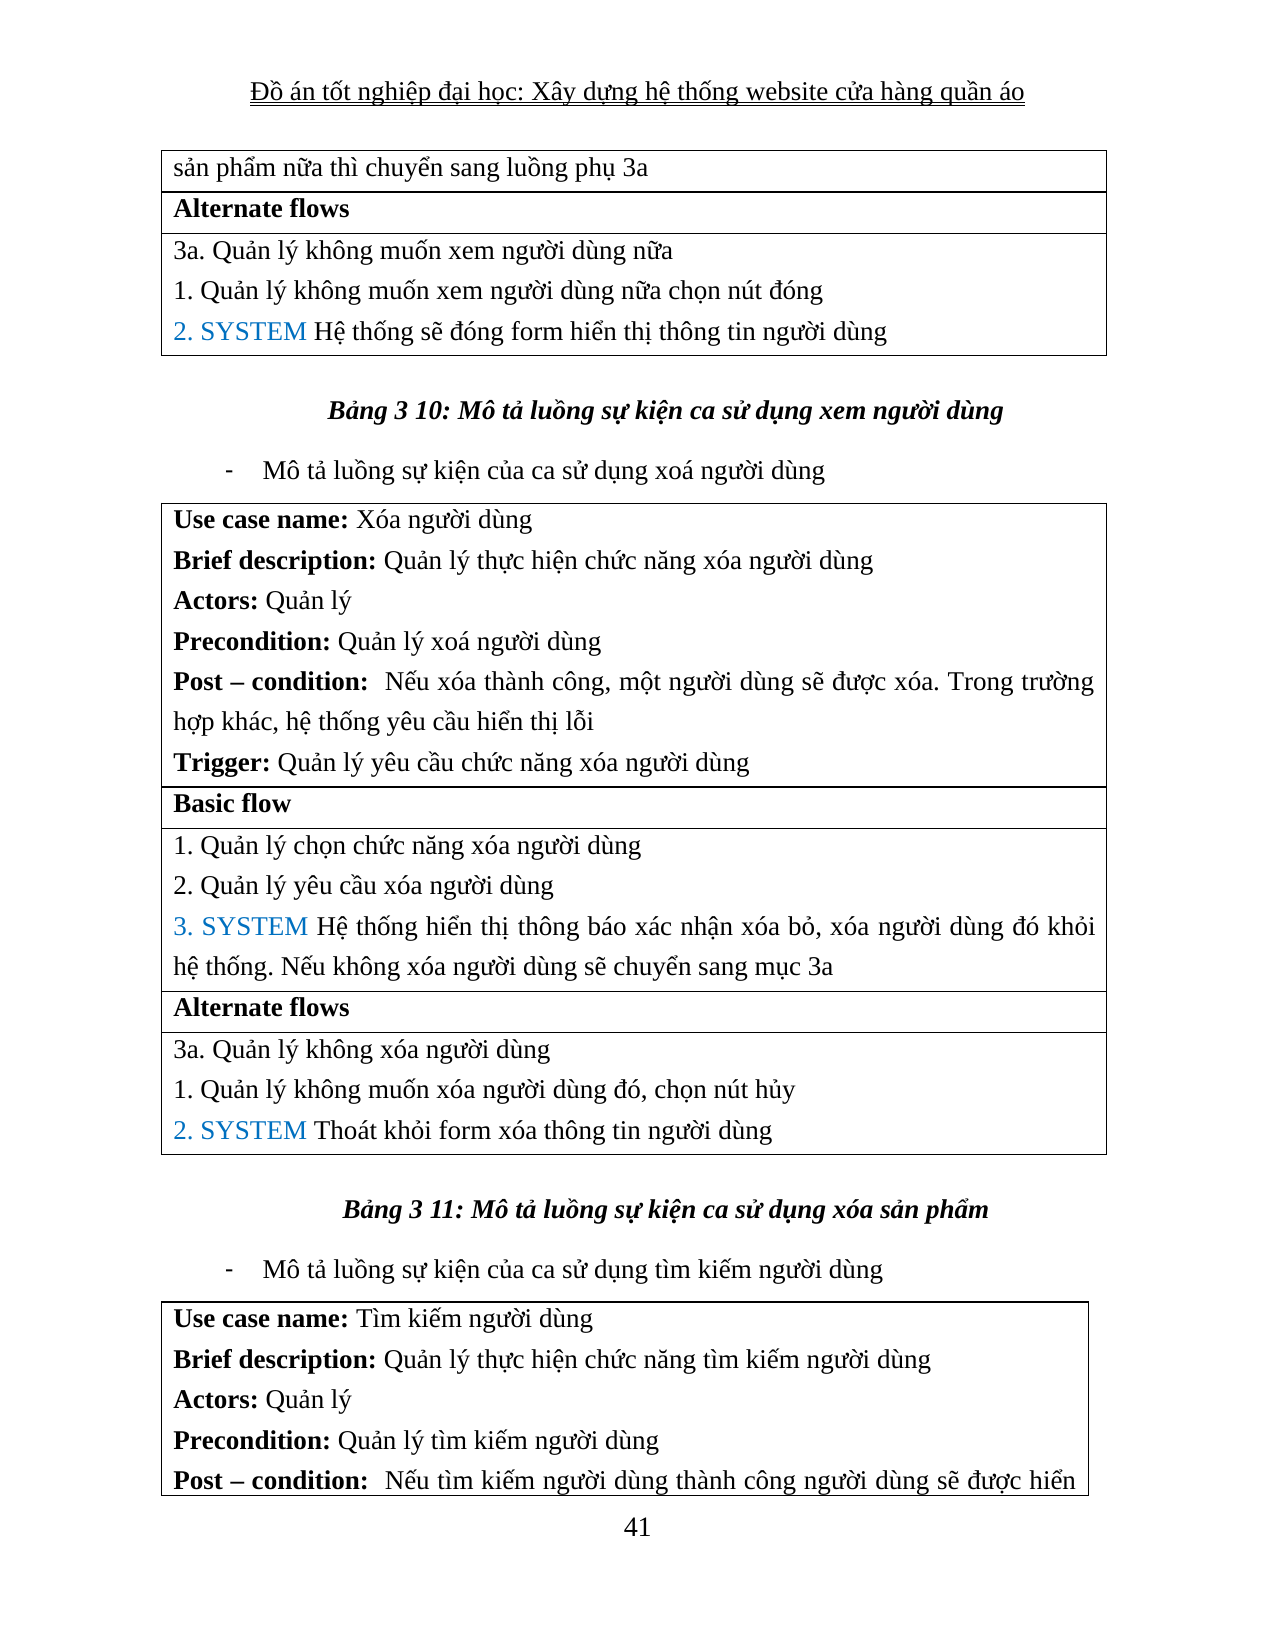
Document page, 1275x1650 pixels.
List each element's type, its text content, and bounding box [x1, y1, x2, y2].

table_cell Alternate flows [162, 193, 1106, 233]
list Mô tả luồng sự kiện của ca sử dụng xoá người dùng [225, 453, 1125, 486]
table_cell 1. Quản lý chọn chức năng xóa người dùng 2. Quản lý yêu cầu xóa người dùng 3. SYSTEM Hệ thống hiển thị thông báo xác nhận xóa bỏ, xóa người dùng đó khỏi hệ thống. Nếu không xóa người dùng sẽ chuyển sang mục 3a [162, 829, 1106, 991]
table_cell 3a. Quản lý không xóa người dùng 1. Quản lý không muốn xóa người dùng đó, chọn nút hủy 2. SYSTEM Thoát khỏi form xóa thông tin người dùng [162, 1033, 1106, 1154]
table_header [162, 1303, 1088, 1495]
table_header Use case name: Xóa người dùng Brief description: Quản lý thực hiện chức năng xóa người dùng Actors: Quản lý Precondition: Quản lý xoá người dùng Post – condition: Nếu xóa thành công, một người dùng sẽ được xóa. Trong trường hợp khác, hệ thống yêu cầu hiển thị lỗi Trigger: Quản lý yêu cầu chức năng xóa người dùng [162, 504, 1106, 786]
table_cell Alternate flows [162, 992, 1106, 1032]
table_cell Basic flow [162, 788, 1106, 828]
table_cell 3a. Quản lý không muốn xem người dùng nữa 1. Quản lý không muốn xem người dùng nữa chọn nút đóng 2. SYSTEM Hệ thống sẽ đóng form hiển thị thông tin người dùng [162, 234, 1106, 355]
list Mô tả luồng sự kiện của ca sử dụng tìm kiếm người dùng [225, 1252, 1125, 1285]
